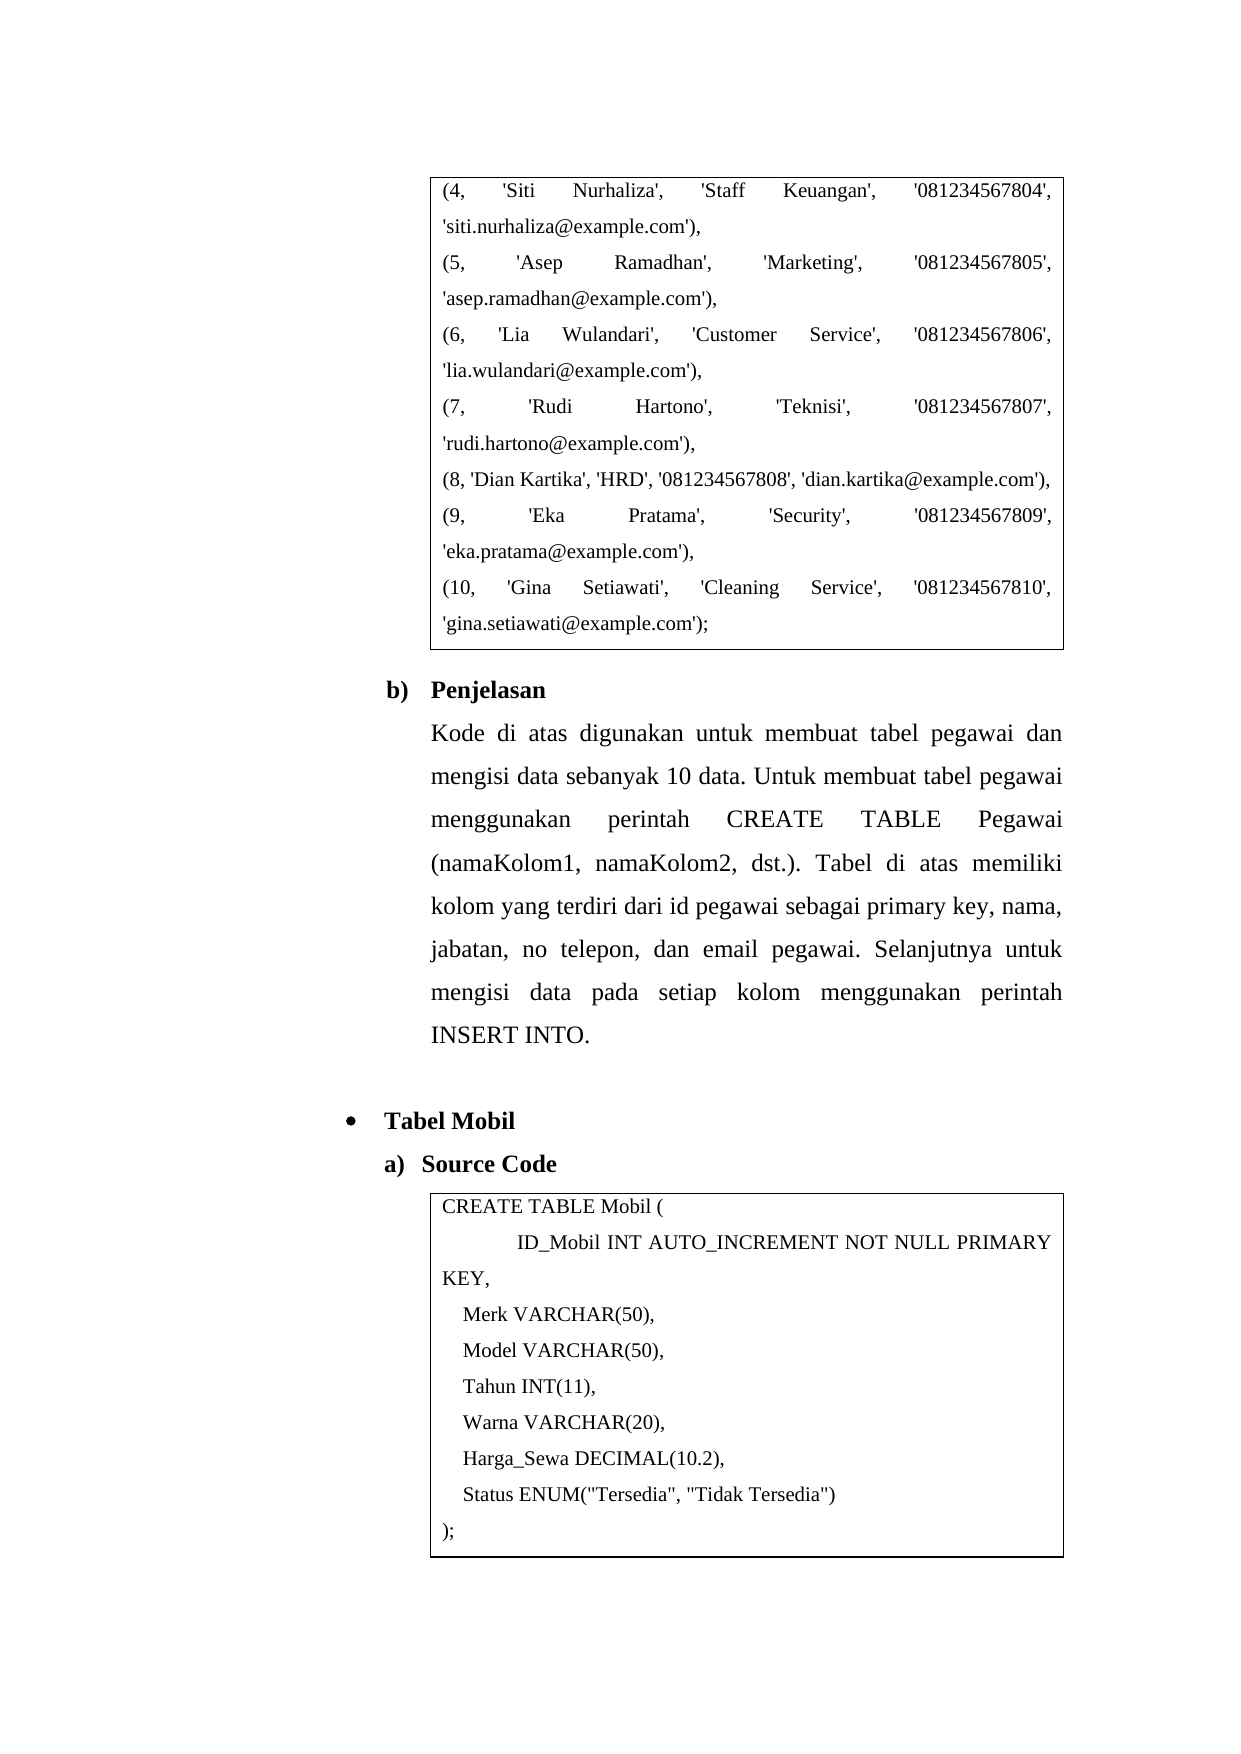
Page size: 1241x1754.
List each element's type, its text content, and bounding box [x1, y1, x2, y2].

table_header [431, 1194, 1063, 1556]
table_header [431, 178, 1063, 649]
list Penjelasan [386, 675, 1063, 704]
list Source Code [384, 1149, 1063, 1178]
list Tabel Mobil [346, 1106, 1063, 1135]
list Kode di atas digunakan untuk membuat tabel pegawai dan mengisi data sebanyak 10 data. Untuk membuat tabel pegawai menggunakan perintah CREATE TABLE Pegawai (namaKolom1, namaKolom2, dst.). Tabel di atas memiliki kolom yang terdiri dari id pegawai sebagai primary key, nama, jabatan, no telepon, dan email pegawai. Selanjutnya untuk mengisi data pada setiap kolom menggunakan perintah INSERT INTO. [431, 718, 1063, 1049]
